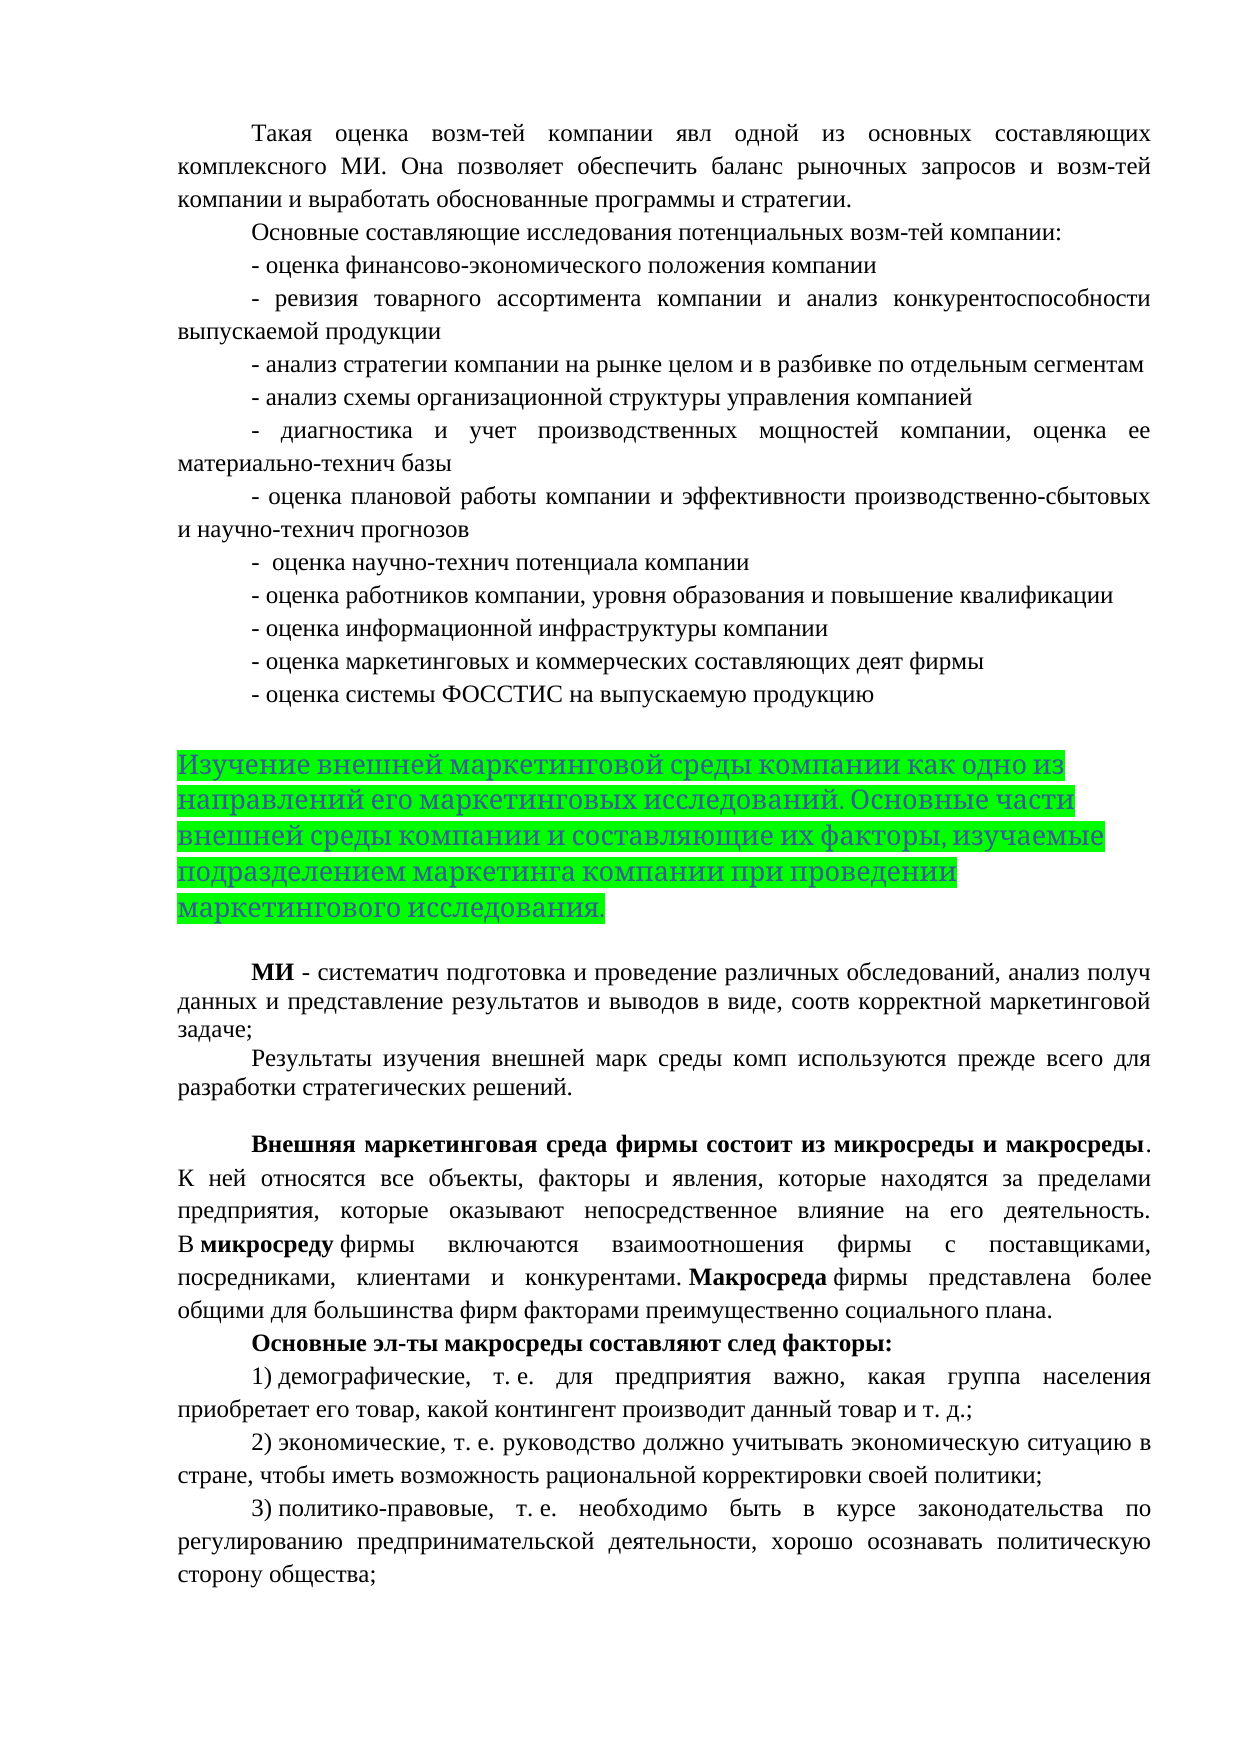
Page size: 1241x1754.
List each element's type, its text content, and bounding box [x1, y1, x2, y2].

list Такая оценка возм-тей компании явл одной из основных составляющих комплексного МИ. Она позволяет обеспечить баланс рыночных запросов и возм-тей компании и выработать обоснованные программы и стратегии. [177, 118, 1152, 213]
text - оценка информационной инфраструктуры компании [177, 613, 1152, 642]
text - анализ стратегии компании на рынке целом и в разбивке по отдельным сегментам [177, 349, 1152, 378]
text МИ - систематич подготовка и проведение различных обследований, анализ получ данных и представление результатов и выводов в виде, соотв корректной маркетинговой задаче; [177, 957, 1152, 1043]
text - оценка маркетинговых и коммерческих составляющих деят фирмы [177, 646, 1152, 675]
list Внешняя маркетинговая среда фирмы состоит из микросреды и макросреды. К ней относятся все объекты, факторы и явления, которые находятся за пределами предприятия, которые оказывают непосредственное влияние на его деятельность. В микросреду фирмы включаются взаимоотношения фирмы с поставщиками, посредниками, клиентами и конкурентами. Макросреда фирмы представлена более общими для большинства фирм факторами преимущественно социального плана. [177, 1129, 1152, 1323]
text - диагностика и учет производственных мощностей компании, оценка ее материально-технич базы [177, 415, 1152, 477]
list 3) политико-правовые, т. е. необходимо быть в курсе законодательства по регулированию предпринимательской деятельности, хорошо осознавать политическую сторону общества; [177, 1493, 1152, 1588]
text Результаты изучения внешней марк среды комп используются прежде всего для разработки стратегических решений. [177, 1043, 1152, 1101]
text - ревизия товарного ассортимента компании и анализ конкурентоспособности выпускаемой продукции [177, 283, 1152, 345]
list Основные эл-ты макросреды составляют след факторы: [177, 1328, 1152, 1356]
list 1) демографические, т. е. для предприятия важно, какая группа населения приобретает его товар, какой контингент производит данный товар и т. д.; [177, 1361, 1152, 1422]
text - анализ схемы организационной структуры управления компанией [177, 382, 1152, 411]
text - оценка плановой работы компании и эффективности производственно-сбытовых и научно-технич прогнозов [177, 481, 1152, 543]
subtitle Изучение внешней маркетинговой среды компании как одно из направлений его маркетинговых исследований. Основные части внешней среды компании и составляющие их факторы, изучаемые подразделением маркетинга компании при проведении маркетингового исследования. [177, 750, 1152, 924]
text - оценка финансово-экономического положения компании [177, 250, 1152, 279]
list 2) экономические, т. е. руководство должно учитывать экономическую ситуацию в стране, чтобы иметь возможность рациональной корректировки своей политики; [177, 1427, 1152, 1488]
text - оценка работников компании, уровня образования и повышение квалификации [177, 580, 1152, 609]
text - оценка системы ФОССТИС на выпускаемую продукцию [177, 679, 1152, 708]
text - оценка научно-технич потенциала компании [177, 547, 1152, 576]
list Основные составляющие исследования потенциальных возм-тей компании: [177, 217, 1152, 246]
